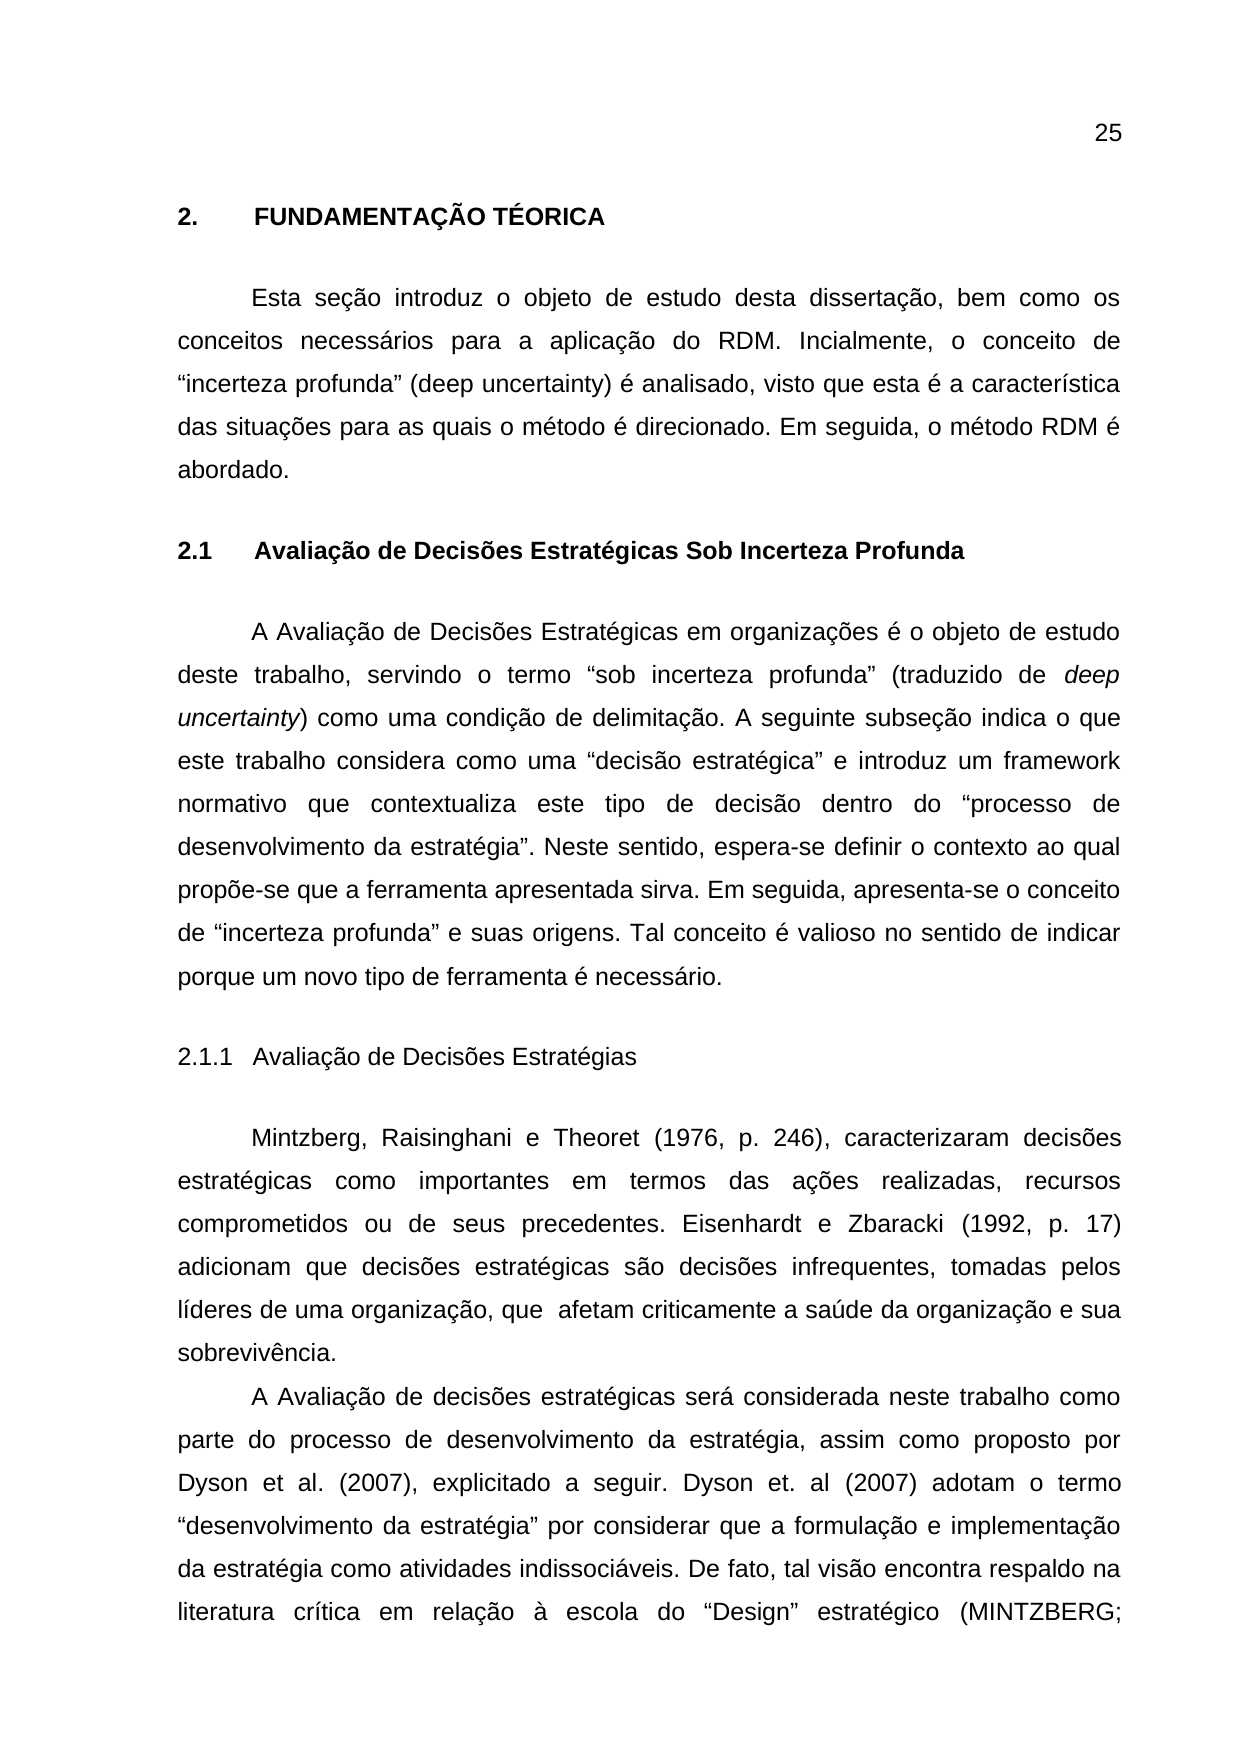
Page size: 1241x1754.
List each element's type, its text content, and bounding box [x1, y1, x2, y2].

subtitle FUNDAMENTAÇÃO TÉORICA [177, 202, 1122, 231]
subtitle Avaliação de Decisões Estratégicas Sob Incerteza Profunda [177, 536, 1122, 565]
text A Avaliação de Decisões Estratégicas em organizações é o objeto de estudo deste trabalho, servindo o termo “sob incerteza profunda” (traduzido de deep uncertainty) como uma condição de delimitação. A seguinte subseção indica o que este trabalho considera como uma “decisão estratégica” e introduz um framework normativo que contextualiza este tipo de decisão dentro do “processo de desenvolvimento da estratégia”. Neste sentido, espera-se definir o contexto ao qual propõe-se que a ferramenta apresentada sirva. Em seguida, apresenta-se o conceito de “incerteza profunda” e suas origens. Tal conceito é valioso no sentido de indicar porque um novo tipo de ferramenta é necessário. [177, 617, 1122, 990]
text Esta seção introduz o objeto de estudo desta dissertação, bem como os conceitos necessários para a aplicação do RDM. Incialmente, o conceito de “incerteza profunda” (deep uncertainty) é analisado, visto que esta é a característica das situações para as quais o método é direcionado. Em seguida, o método RDM é abordado. [177, 283, 1122, 484]
text Mintzberg, Raisinghani e Theoret (1976, p. 246), caracterizaram decisões estratégicas como importantes em termos das ações realizadas, recursos comprometidos ou de seus precedentes. Eisenhardt e Zbaracki (1992, p. 17) adicionam que decisões estratégicas são decisões infrequentes, tomadas pelos líderes de uma organização, que afetam criticamente a saúde da organização e sua sobrevivência. [177, 1123, 1122, 1367]
subtitle Avaliação de Decisões Estratégias [177, 1042, 1122, 1071]
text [177, 1382, 1122, 1626]
